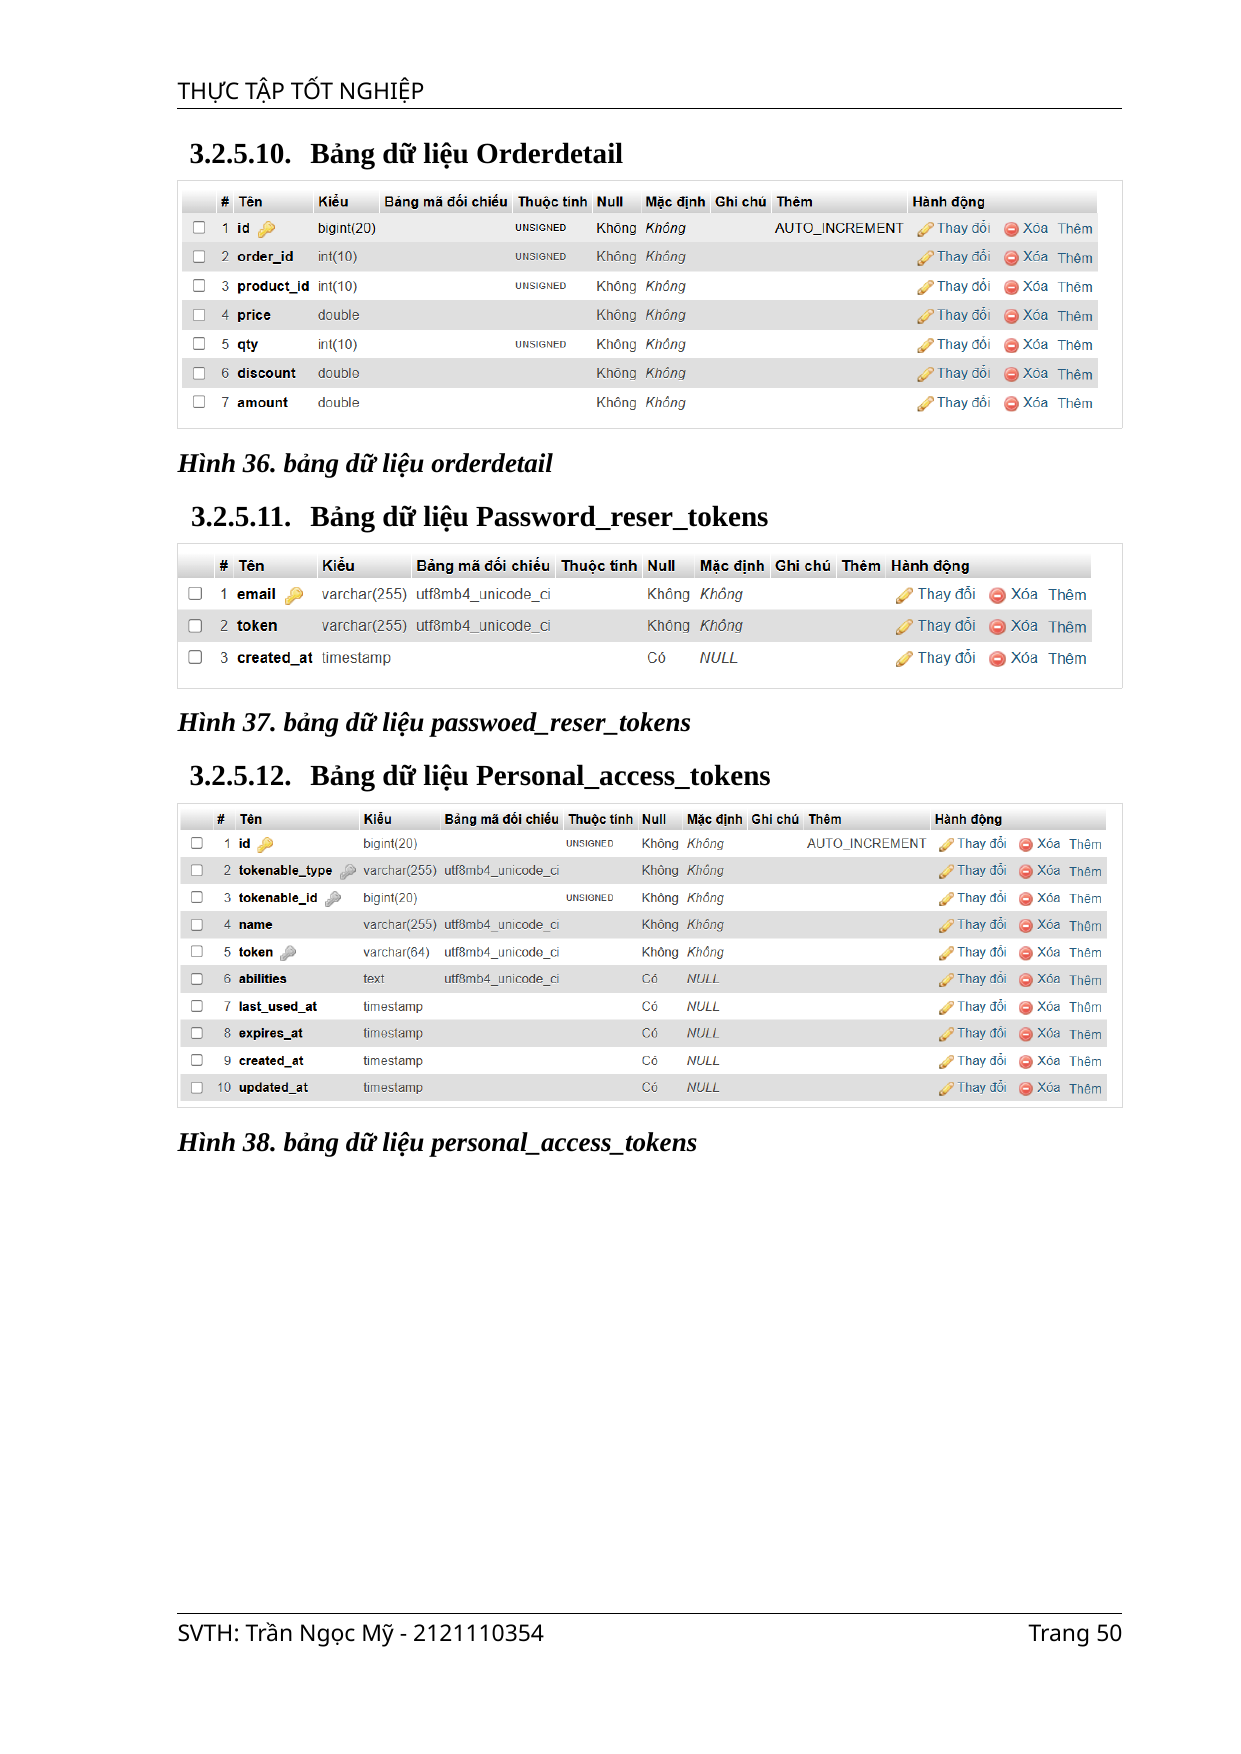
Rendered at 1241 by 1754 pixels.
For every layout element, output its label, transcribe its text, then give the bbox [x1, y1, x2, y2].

text Hình 38. bảng dữ liệu personal_access_tokens [177, 1126, 1122, 1158]
subtitle Bảng dữ liệu Orderdetail [291, 136, 1122, 169]
subtitle Bảng dữ liệu Personal_access_tokens [291, 758, 1122, 792]
text Hình 37. bảng dữ liệu passwoed_reser_tokens [177, 707, 1122, 738]
subtitle Bảng dữ liệu Password_reser_tokens [291, 499, 1122, 533]
picture [178, 181, 1122, 428]
picture [178, 544, 1122, 688]
text Hình 36. bảng dữ liệu orderdetail [177, 447, 1122, 478]
picture [178, 804, 1122, 1107]
